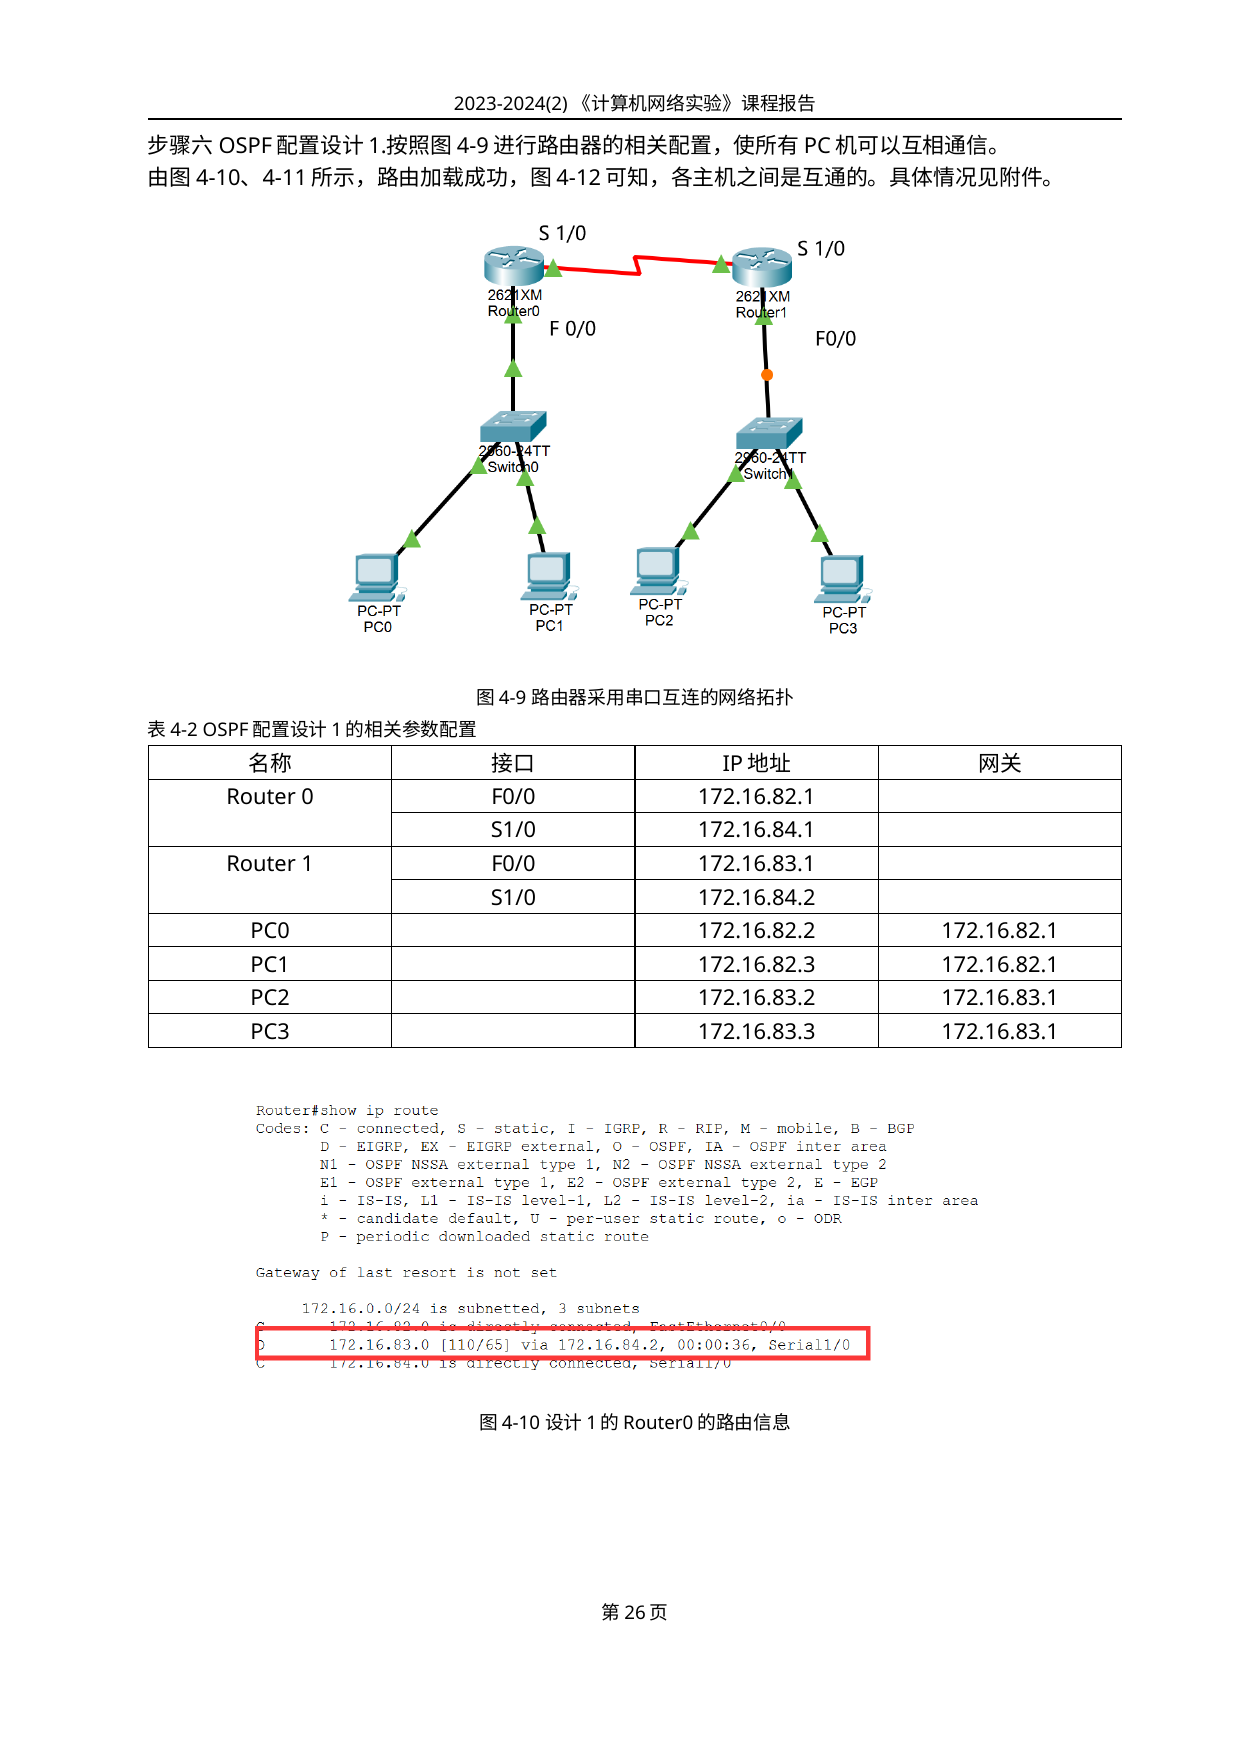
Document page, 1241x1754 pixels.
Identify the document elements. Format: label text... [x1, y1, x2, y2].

table_header 名称 [149, 746, 391, 778]
table_cell 172.16.83.1 [879, 1014, 1121, 1047]
table_header 接口 [392, 746, 634, 778]
table_cell PC3 [149, 1014, 391, 1047]
table_cell [879, 847, 1121, 879]
table_cell 172.16.82.1 [636, 780, 878, 812]
table_cell 172.16.82.1 [879, 914, 1121, 946]
table_cell 172.16.82.2 [636, 914, 878, 946]
table_cell [392, 981, 634, 1013]
table_cell 172.16.82.3 [636, 947, 878, 980]
picture [255, 1097, 1016, 1374]
table_header IP地址 [636, 746, 878, 778]
table_cell [879, 780, 1121, 812]
table_cell S1/0 [392, 880, 634, 913]
table_cell [392, 947, 634, 980]
text 由图4-10、4-11所示，路由加载成功，图4-12可知，各主机之间是互通的。具体情况见附件。 [148, 160, 1122, 192]
table_cell 172.16.83.1 [879, 981, 1121, 1013]
table_cell PC1 [149, 947, 391, 980]
table_cell PC2 [149, 981, 391, 1013]
table_cell [879, 880, 1121, 913]
table_cell [879, 813, 1121, 846]
table_cell [392, 914, 634, 946]
text 步骤六 OSPF配置设计1.按照图4-9进行路由器的相关配置，使所有PC机可以互相通信。 [148, 127, 1122, 160]
table_cell F0/0 [392, 780, 634, 812]
table_cell Router 0 [149, 780, 391, 846]
table_cell S1/0 [392, 813, 634, 846]
table_cell 172.16.83.1 [636, 847, 878, 879]
table_cell F0/0 [392, 847, 634, 879]
text 表4-2 OSPF配置设计1的相关参数配置 [148, 712, 1122, 745]
table_header 网关 [879, 746, 1121, 778]
table_cell 172.16.84.2 [636, 880, 878, 913]
table_cell 172.16.83.3 [636, 1014, 878, 1047]
table_cell 172.16.84.1 [636, 813, 878, 846]
table_cell 172.16.83.2 [636, 981, 878, 1013]
picture [341, 208, 899, 656]
table_cell 172.16.82.1 [879, 947, 1121, 980]
table_cell [392, 1014, 634, 1047]
table_cell PC0 [149, 914, 391, 946]
table_cell Router 1 [149, 847, 391, 913]
